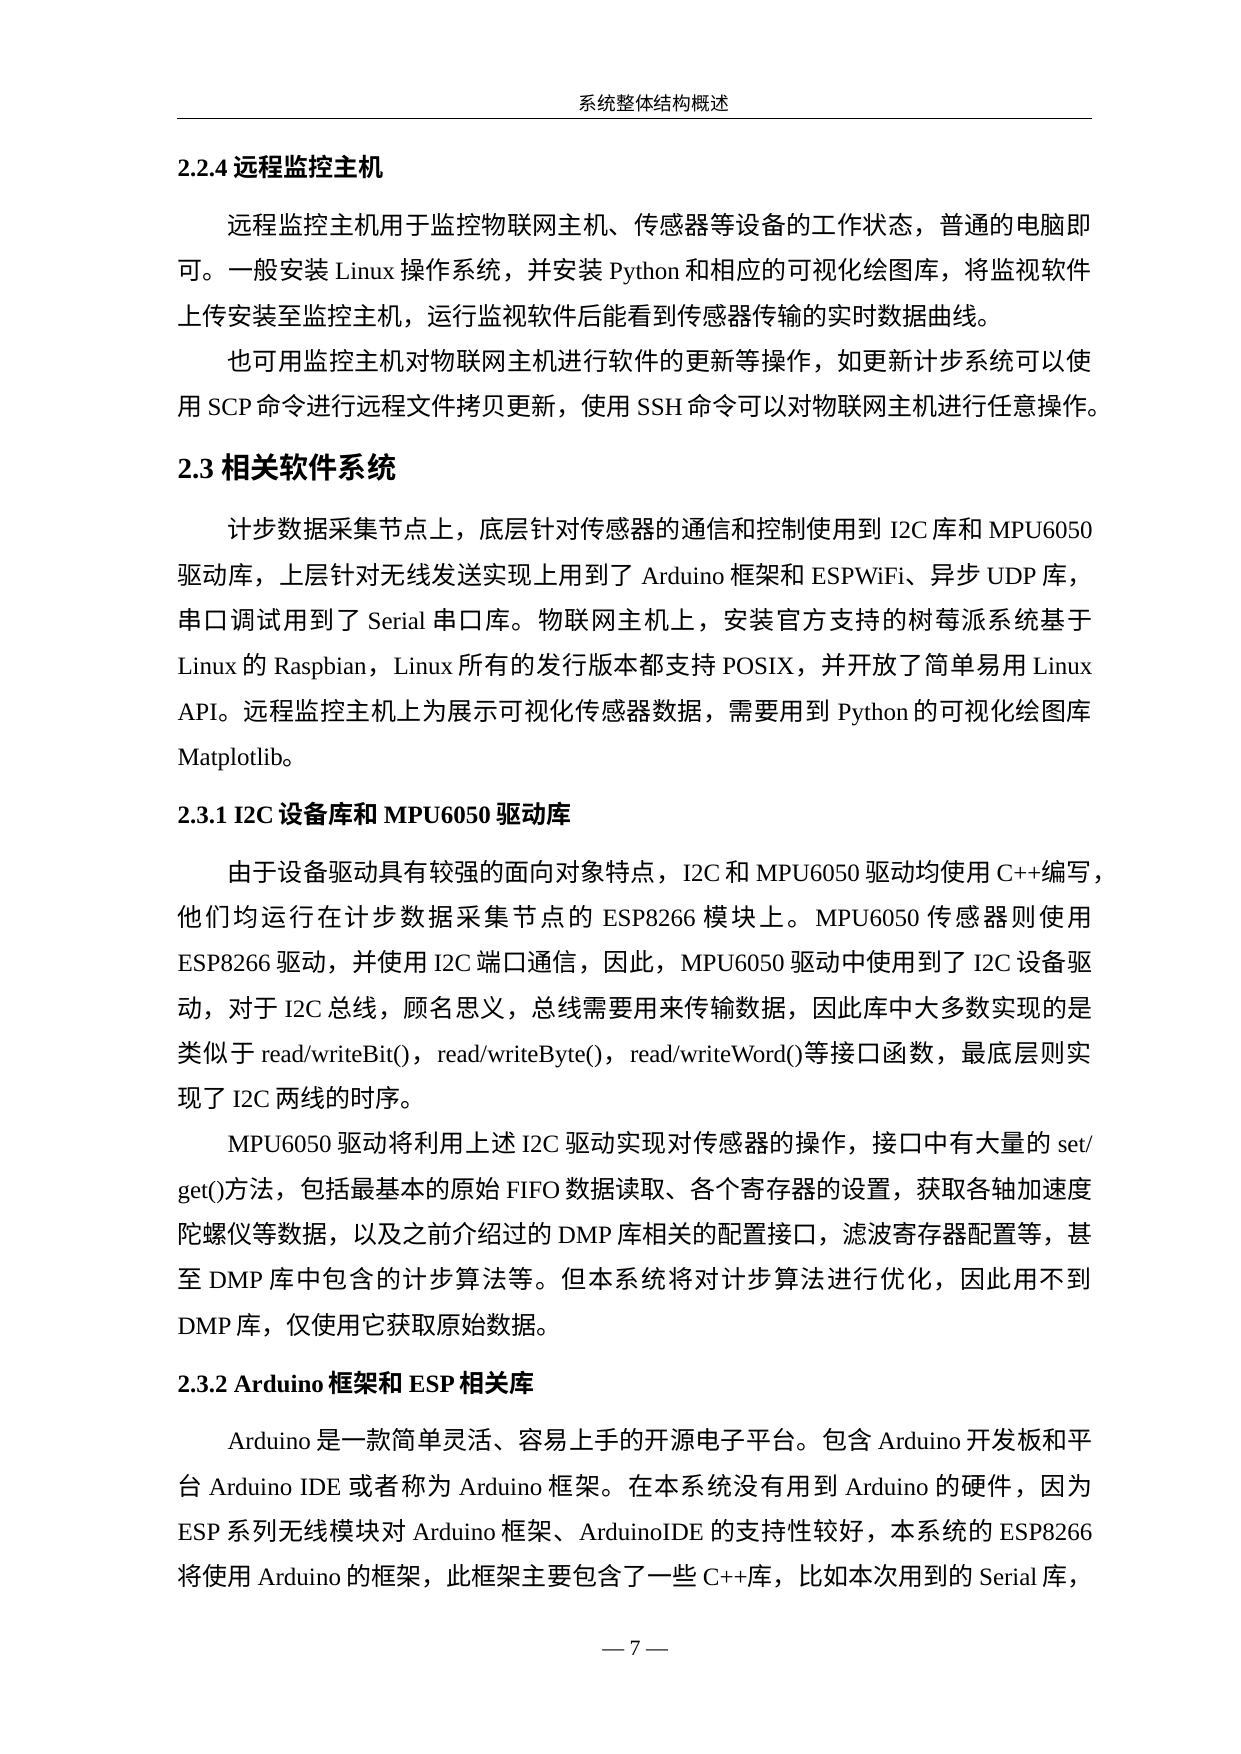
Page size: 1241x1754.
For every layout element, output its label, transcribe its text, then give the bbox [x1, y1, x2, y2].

text 由于设备驱动具有较强的面向对象特点，I2C和MPU6050驱动均使用C++编写，他们均运行在计步数据采集节点的ESP8266模块上。MPU6050传感器则使用ESP8266驱动，并使用I2C端口通信，因此，MPU6050驱动中使用到了I2C设备驱动，对于I2C总线，顾名思义，总线需要用来传输数据，因此库中大多数实现的是类似于read/writeBit()，read/writeByte()，read/writeWord()等接口函数，最底层则实现了I2C两线的时序。 [177, 852, 1092, 1115]
text MPU6050驱动将利用上述I2C驱动实现对传感器的操作，接口中有大量的set/get()方法，包括最基本的原始FIFO数据读取、各个寄存器的设置，获取各轴加速度陀螺仪等数据，以及之前介绍过的DMP库相关的配置接口，滤波寄存器配置等，甚至DMP库中包含的计步算法等。但本系统将对计步算法进行优化，因此用不到DMP库，仅使用它获取原始数据。 [177, 1124, 1092, 1341]
text 也可用监控主机对物联网主机进行软件的更新等操作，如更新计步系统可以使用SCP命令进行远程文件拷贝更新，使用SSH命令可以对物联网主机进行任意操作。 [177, 341, 1092, 423]
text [177, 1421, 1092, 1593]
subtitle I2C设备库和MPU6050驱动库 [177, 794, 1092, 831]
subtitle 相关软件系统 [177, 444, 1092, 487]
text 远程监控主机用于监控物联网主机、传感器等设备的工作状态，普通的电脑即可。一般安装Linux操作系统，并安装Python和相应的可视化绘图库，将监视软件上传安装至监控主机，运行监视软件后能看到传感器传输的实时数据曲线。 [177, 206, 1092, 332]
text 计步数据采集节点上，底层针对传感器的通信和控制使用到I2C库和MPU6050驱动库，上层针对无线发送实现上用到了Arduino框架和ESPWiFi、异步UDP库，串口调试用到了Serial串口库。物联网主机上，安装官方支持的树莓派系统基于Linux的Raspbian，Linux所有的发行版本都支持POSIX，并开放了简单易用Linux API。远程监控主机上为展示可视化传感器数据，需要用到Python的可视化绘图库Matplotlib。 [177, 510, 1092, 773]
subtitle Arduino框架和ESP相关库 [177, 1363, 1092, 1399]
subtitle 远程监控主机 [177, 148, 1092, 184]
